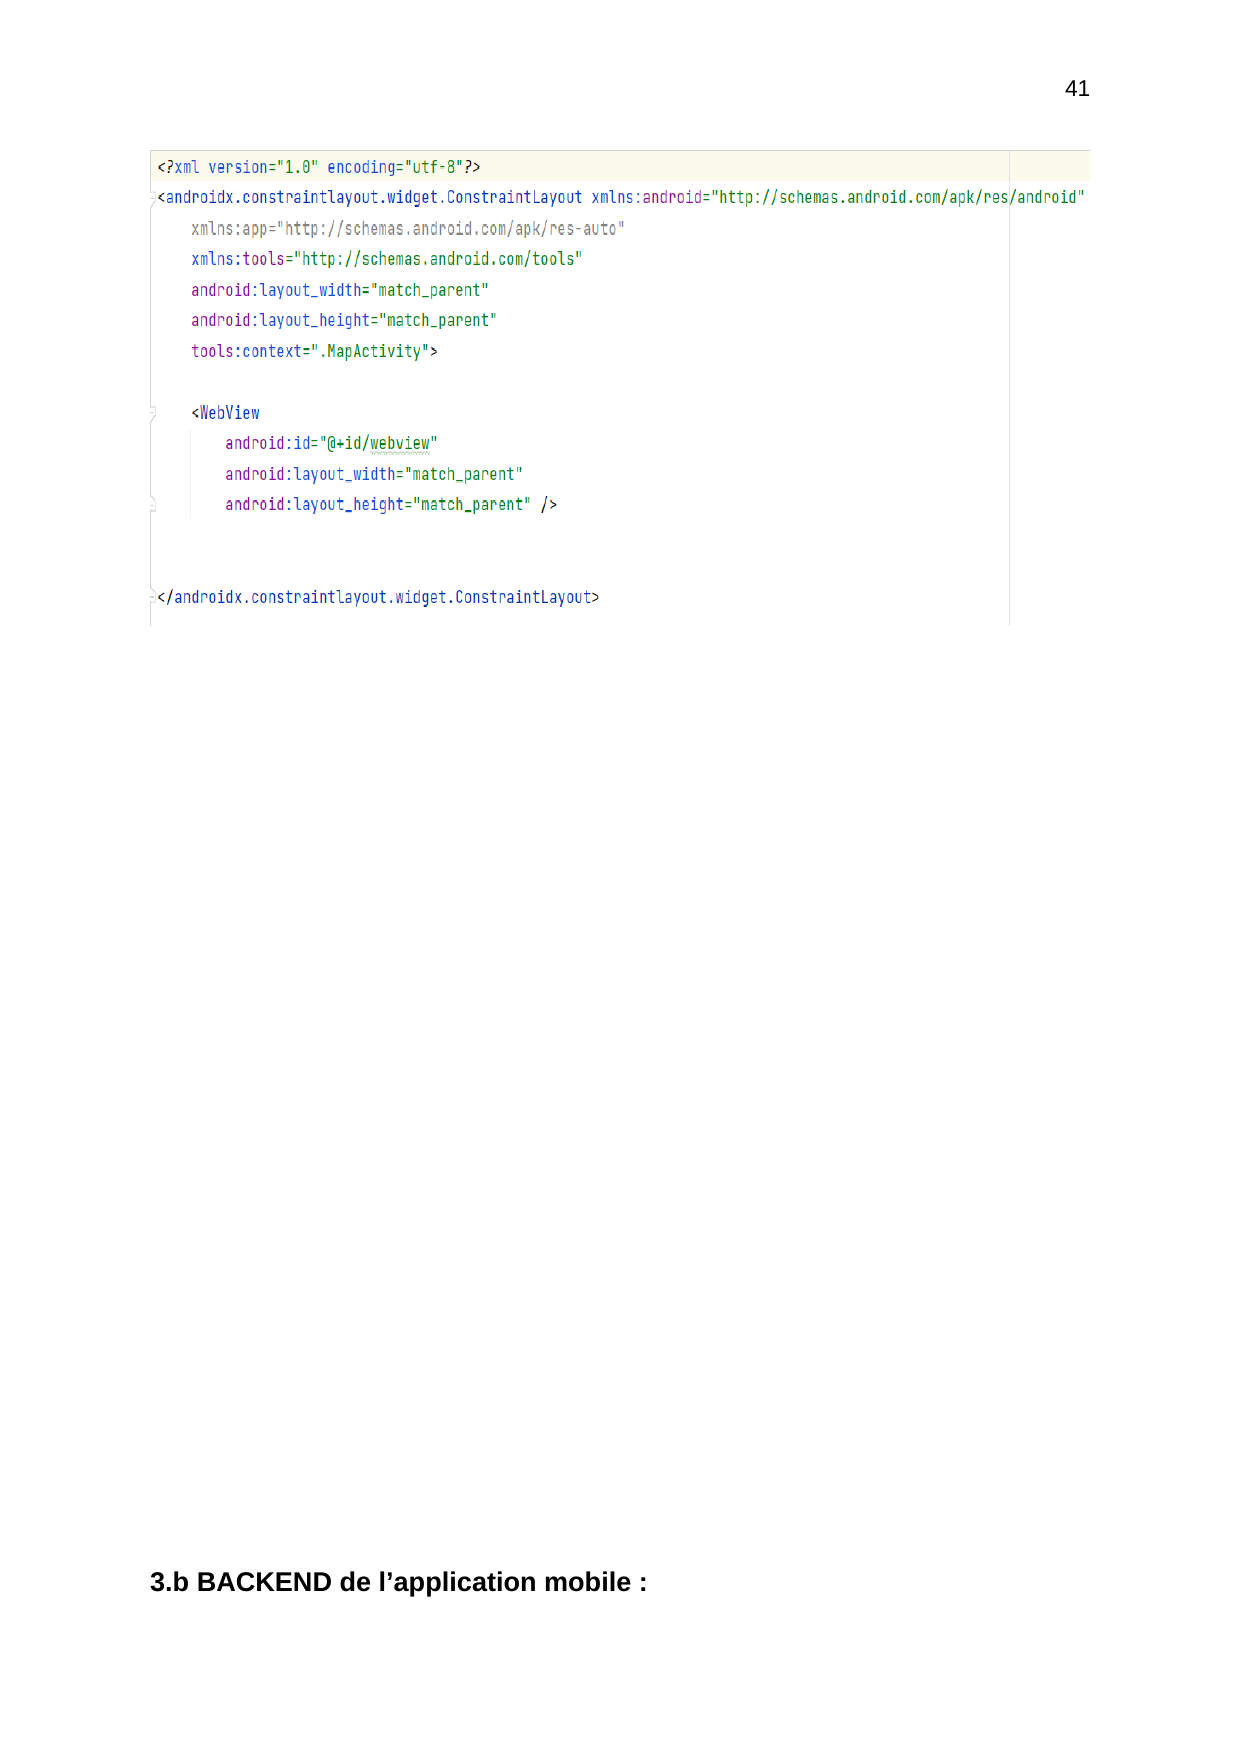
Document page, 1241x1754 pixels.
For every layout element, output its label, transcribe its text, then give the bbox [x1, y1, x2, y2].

text 3.b BACKEND de l’application mobile : [150, 1566, 1090, 1597]
picture [150, 150, 1091, 626]
